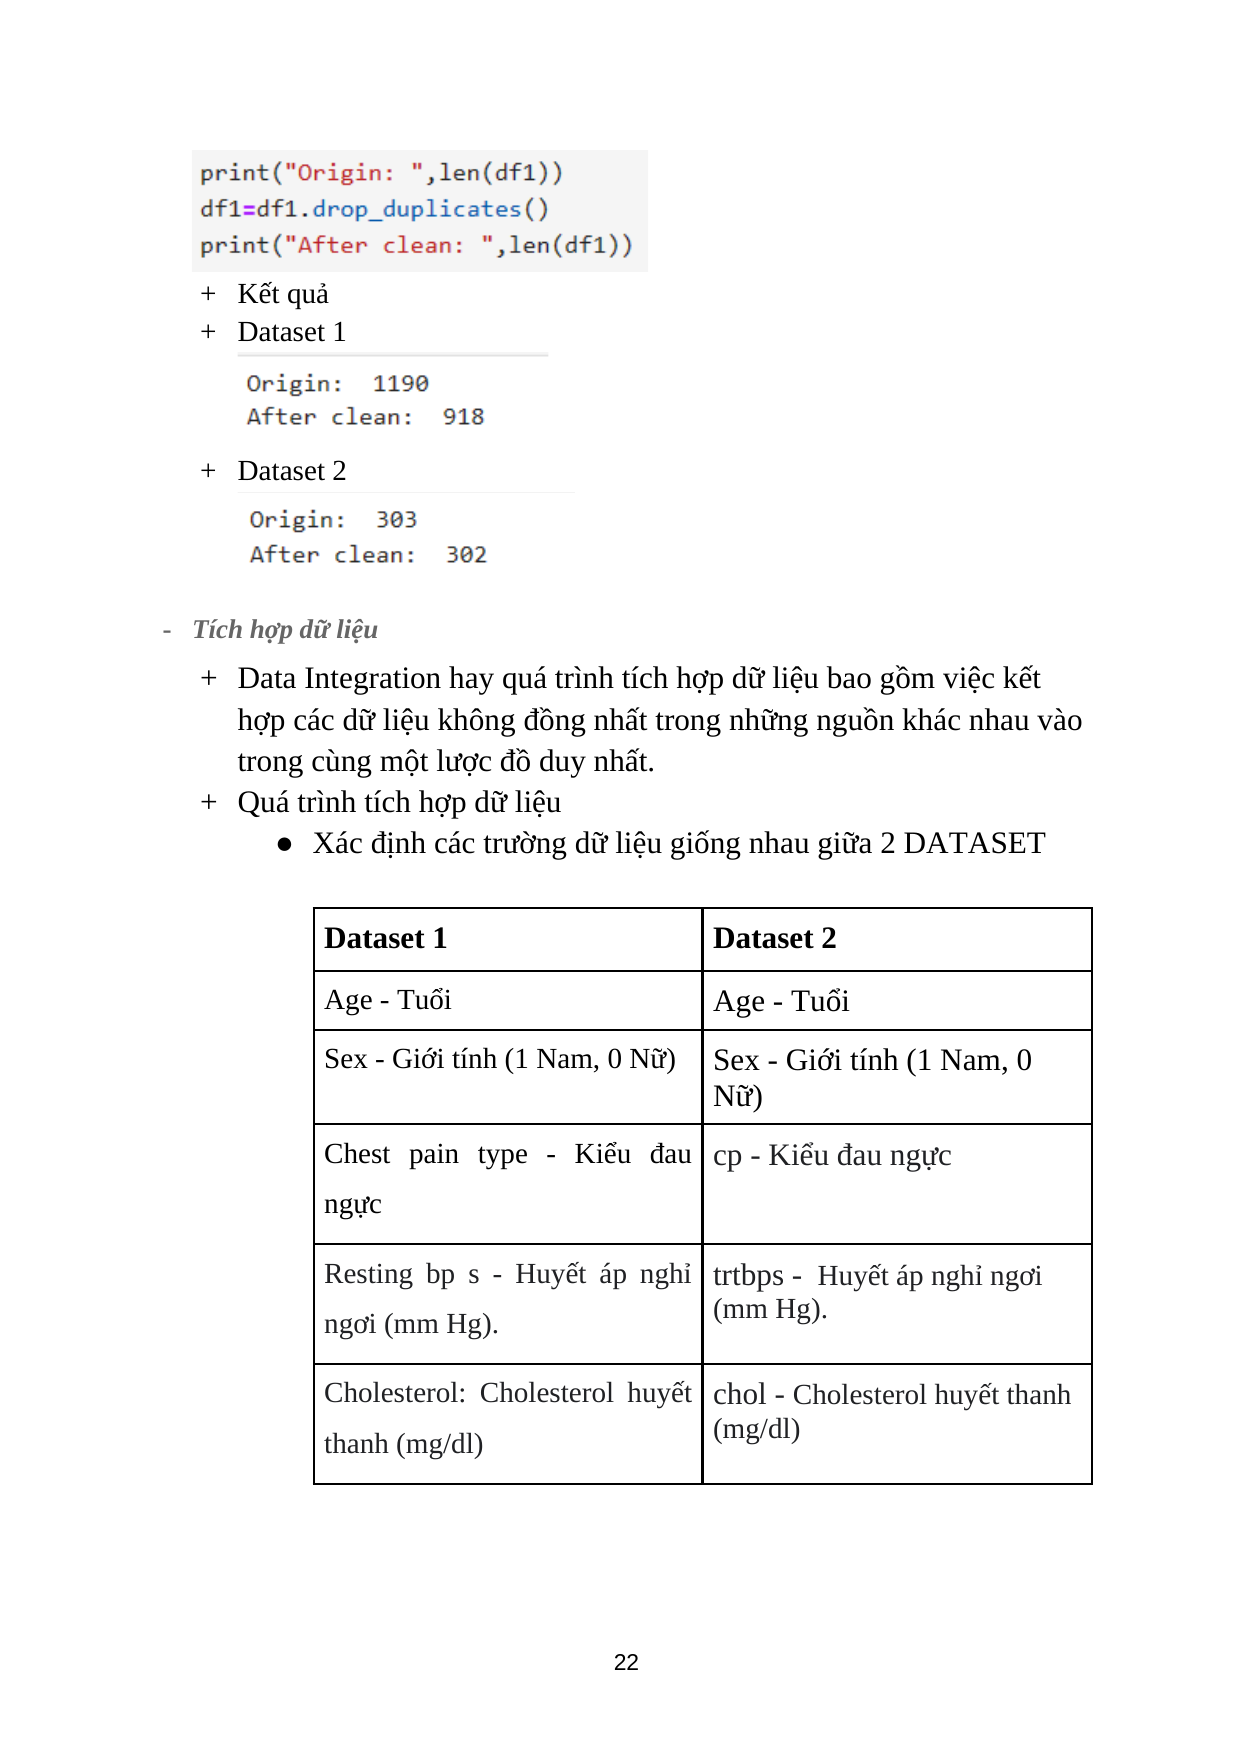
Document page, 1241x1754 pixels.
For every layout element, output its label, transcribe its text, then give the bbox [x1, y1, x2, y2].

table_cell cp - Kiểu đau ngực [704, 1125, 1091, 1243]
table_header Dataset 1 [315, 909, 701, 970]
table_cell Age - Tuổi [704, 972, 1091, 1028]
picture [237, 492, 575, 585]
list Dataset 1 [200, 314, 1090, 348]
picture [237, 352, 549, 450]
picture [191, 150, 649, 272]
table_cell trtbps - Huyết áp nghỉ ngơi (mm Hg). [704, 1245, 1091, 1363]
list Data Integration hay quá trình tích hợp dữ liệu bao gồm việc kết hợp các dữ liệu không đồng nhất trong những nguồn khác nhau vào trong cùng một lược đồ duy nhất. [200, 660, 1090, 778]
table_cell Age - Tuổi [315, 972, 701, 1028]
table_cell chol - Cholesterol huyết thanh (mg/dl) [704, 1365, 1091, 1483]
table_cell Resting bp s - Huyết áp nghỉ ngơi (mm Hg). [315, 1245, 701, 1363]
table_cell Cholesterol: Cholesterol huyết thanh (mg/dl) [315, 1365, 701, 1483]
subtitle Tích hợp dữ liệu [162, 613, 1090, 644]
table_header Dataset 2 [704, 909, 1091, 970]
table_cell Chest pain type - Kiểu đau ngực [315, 1125, 701, 1243]
table_cell Sex - Giới tính (1 Nam, 0 Nữ) [315, 1031, 701, 1123]
table_cell Sex - Giới tính (1 Nam, 0 Nữ) [704, 1031, 1091, 1123]
list Xác định các trường dữ liệu giống nhau giữa 2 DATASET [275, 825, 1090, 861]
list Quá trình tích hợp dữ liệu [200, 783, 1090, 819]
list Kết quả [200, 276, 1090, 309]
list Dataset 2 [200, 453, 1090, 487]
